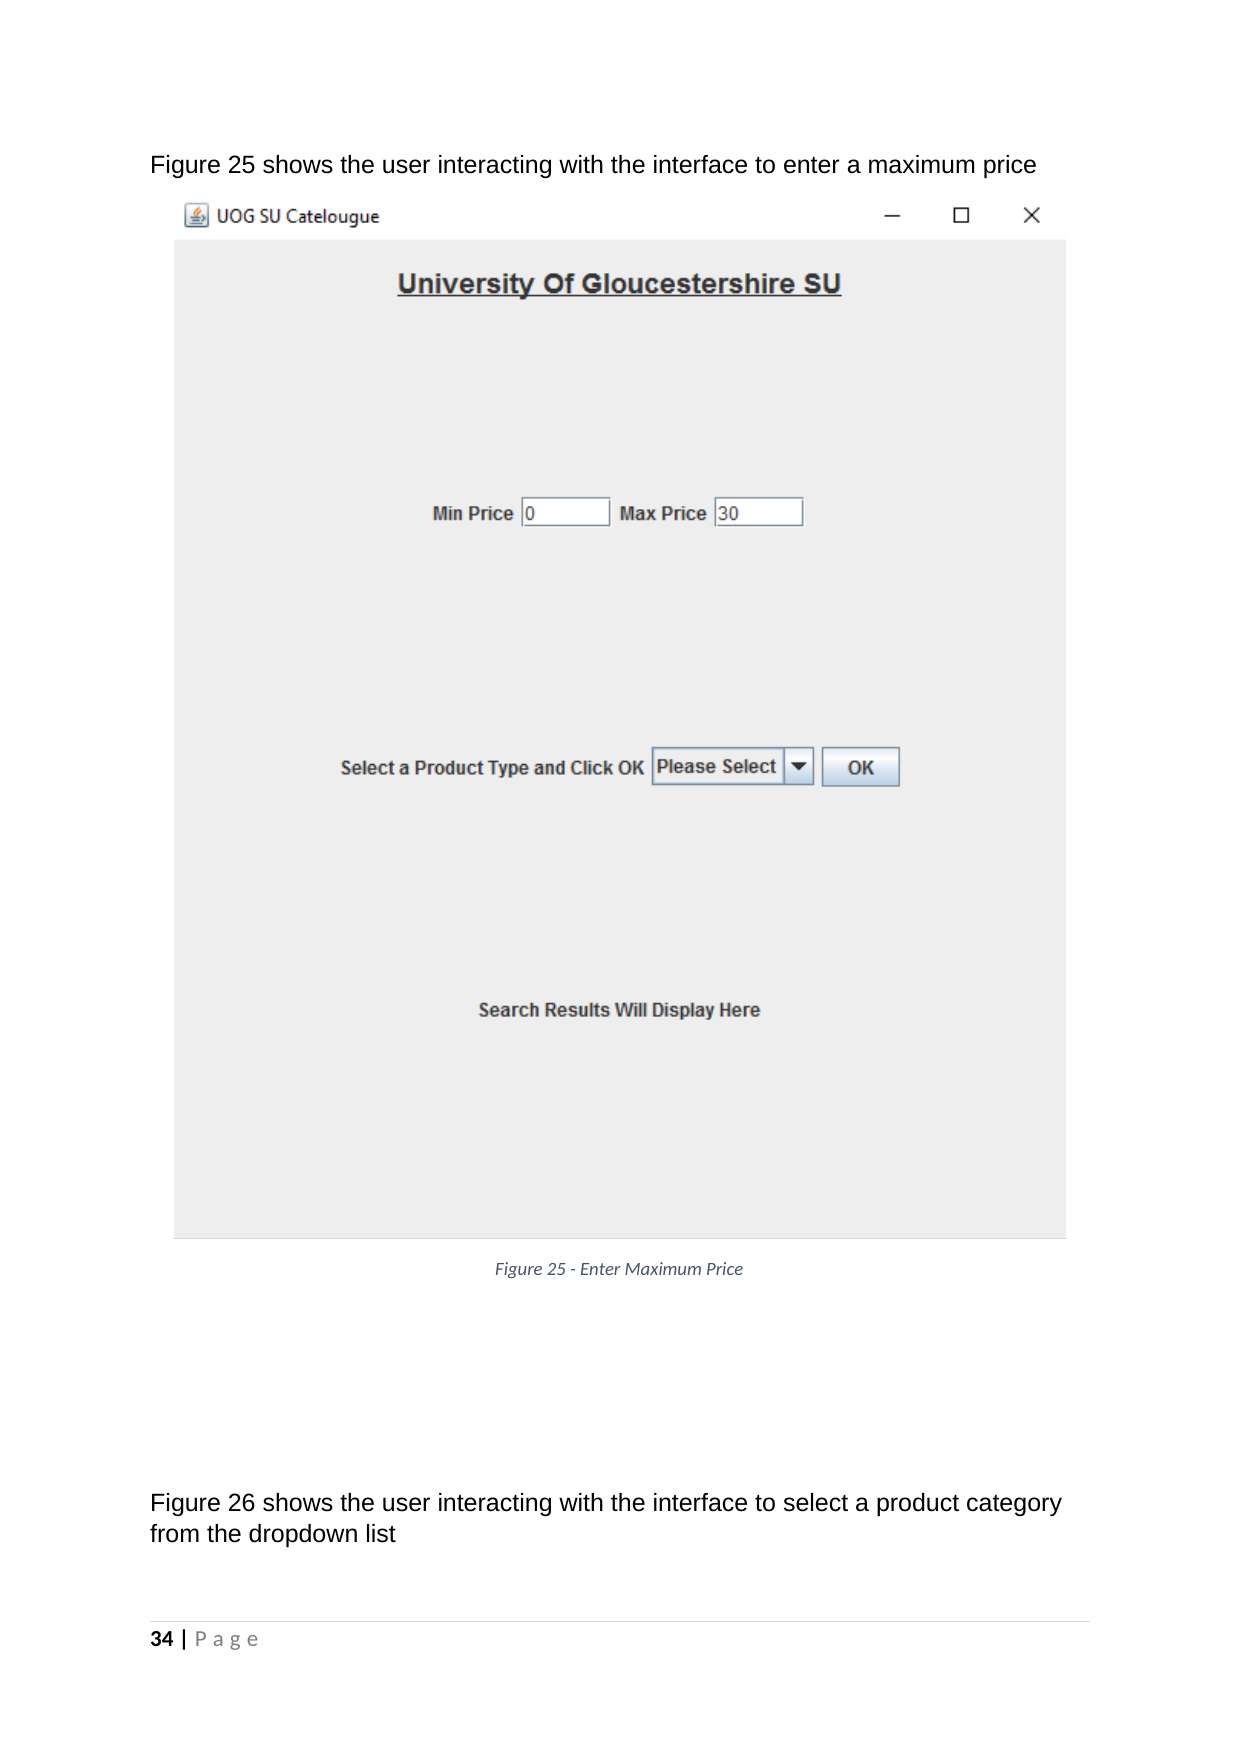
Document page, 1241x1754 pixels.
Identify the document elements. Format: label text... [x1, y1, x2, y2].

text Figure 25 - Enter Maximum Price [150, 1257, 1090, 1280]
text Figure 26 shows the user interacting with the interface to select a product category from the dropdown list [150, 1488, 1090, 1548]
text Figure 25 shows the user interacting with the interface to enter a maximum price [150, 150, 1090, 179]
picture [174, 197, 1067, 1239]
